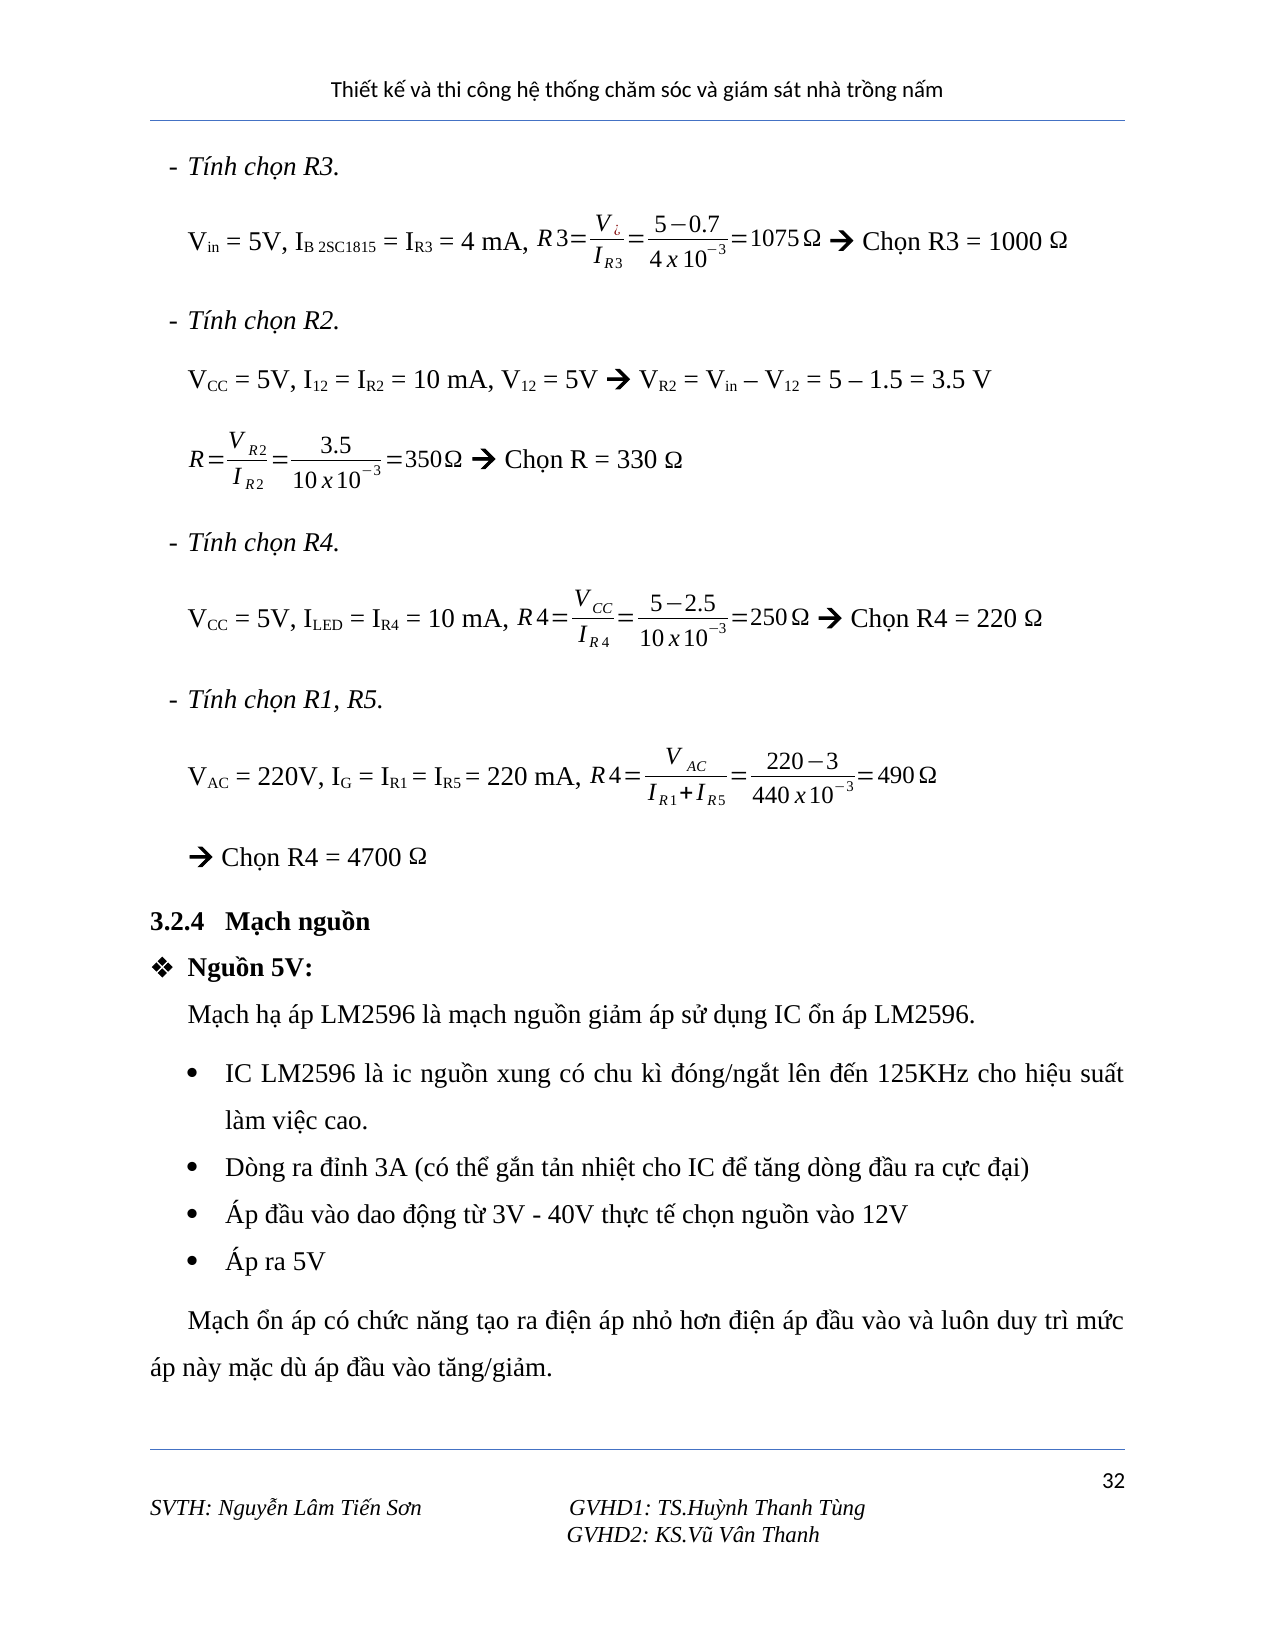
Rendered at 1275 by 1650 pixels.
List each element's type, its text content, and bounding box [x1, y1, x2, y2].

text VCC = 5V, ILED = IR4 = 10 mA, Chọn R4 = 220 [150, 585, 1125, 651]
text Vin = 5V, IB 2SC1815 = IR3 = 4 mA, Chọn R3 = 1000 [150, 209, 1125, 272]
list Áp ra 5V [187, 1245, 1125, 1276]
list Mạch nguồn [150, 905, 1125, 936]
text Chọn R = 330 [150, 427, 1125, 493]
list Áp đầu vào dao động từ 3V - 40V thực tế chọn nguồn vào 12V [187, 1198, 1125, 1229]
list IC LM2596 là ic nguồn xung có chu kì đóng/ngắt lên đến 125KHz cho hiệu suất làm việc cao. [187, 1058, 1125, 1136]
list Tính chọn R4. [169, 526, 1125, 557]
list Dòng ra đỉnh 3A (có thể gắn tản nhiệt cho IC để tăng dòng đầu ra cực đại) [187, 1151, 1125, 1182]
list Tính chọn R2. [169, 304, 1125, 336]
text Chọn R4 = 4700 [150, 841, 1125, 873]
list Nguồn 5V: [150, 952, 1125, 983]
list Mạch hạ áp LM2596 là mạch nguồn giảm áp sử dụng IC ổn áp LM2596. [150, 998, 1125, 1029]
text Mạch ổn áp có chức năng tạo ra điện áp nhỏ hơn điện áp đầu vào và luôn duy trì mức áp này mặc dù áp đầu vào tăng/giảm. [150, 1304, 1125, 1382]
text VAC = 220V, IG = IR1 = IR5 = 220 mA, [150, 743, 1125, 809]
list Tính chọn R1, R5. [169, 684, 1125, 715]
list Tính chọn R3. [169, 150, 1125, 181]
text VCC = 5V, I12 = IR2 = 10 mA, V12 = 5V VR2 = Vin – V12 = 5 – 1.5 = 3.5 V [150, 364, 1125, 395]
